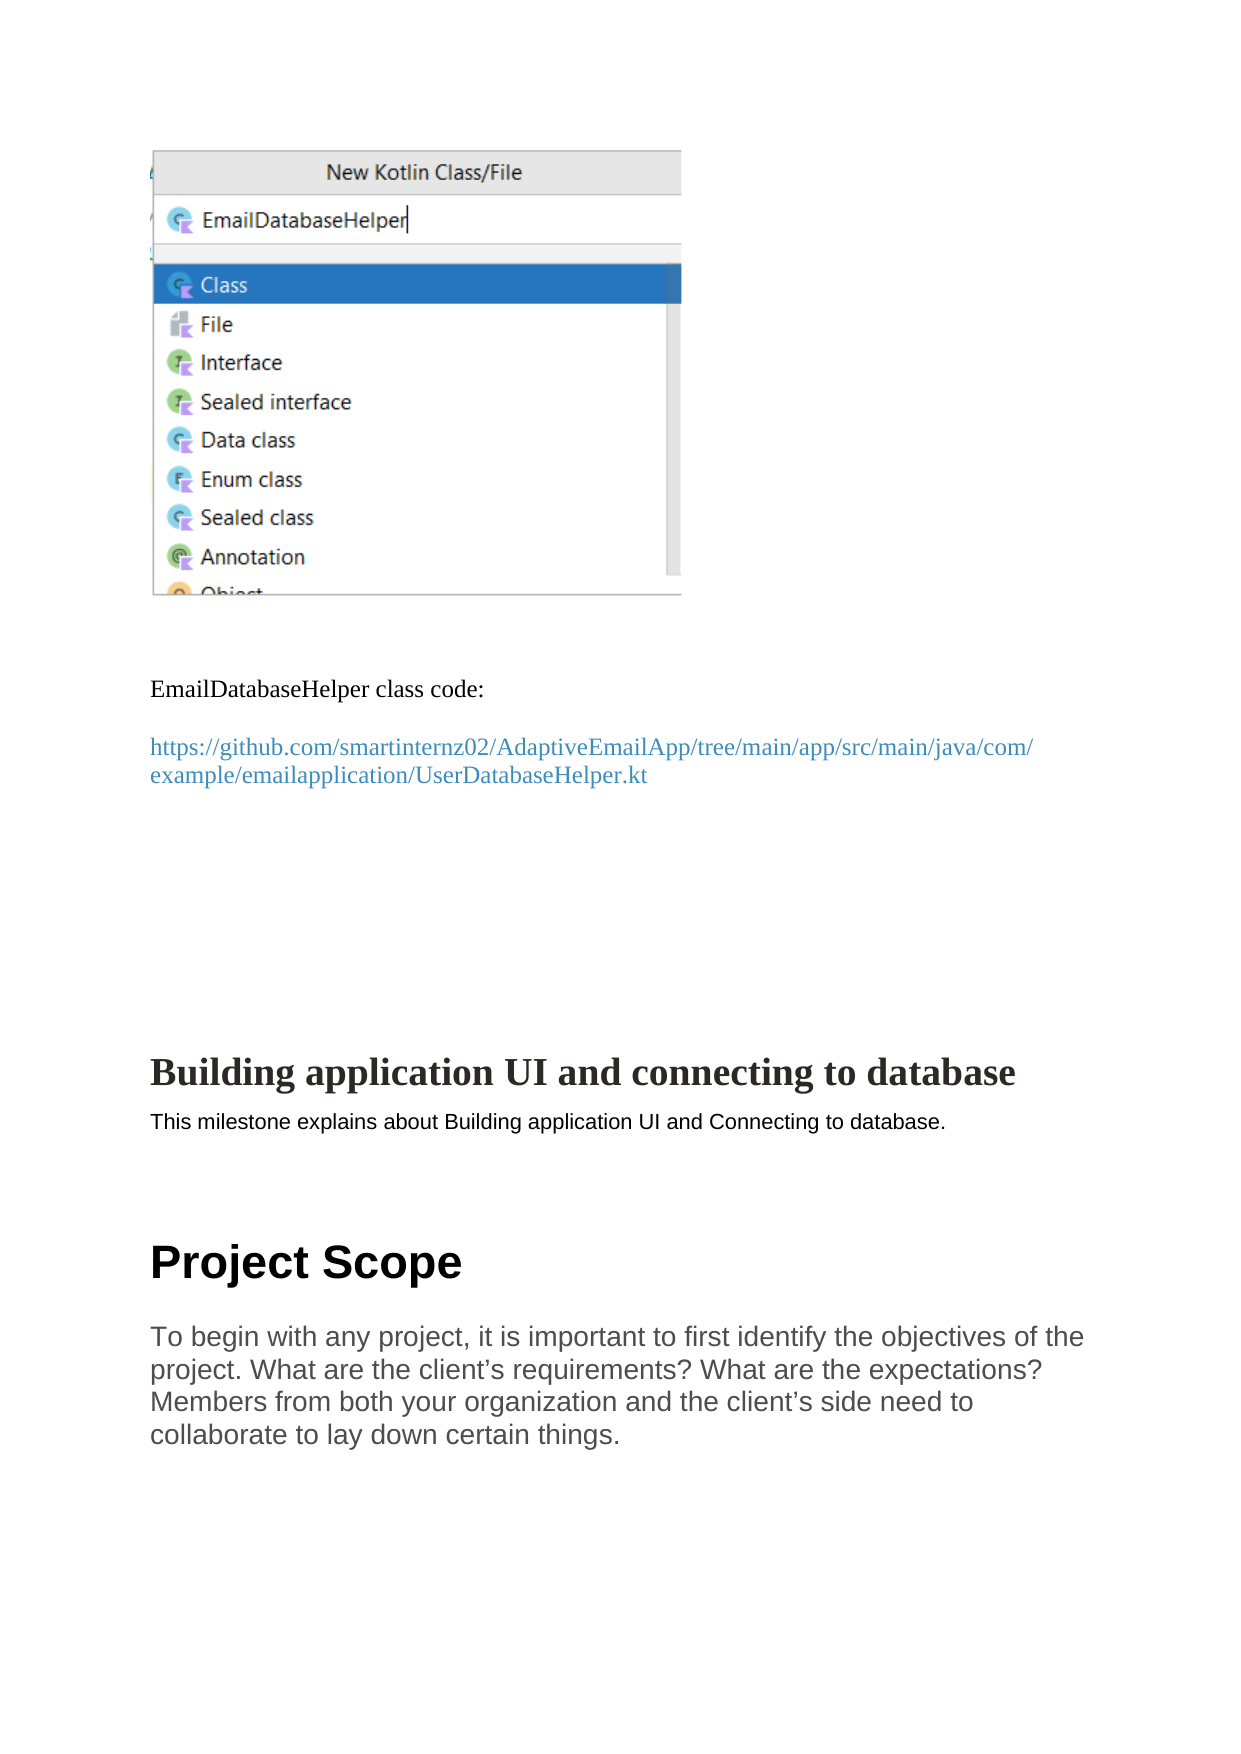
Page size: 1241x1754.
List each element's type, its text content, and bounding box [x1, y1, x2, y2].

subtitle Building application UI and connecting to database [150, 1034, 1090, 1093]
text https://github.com/smartinternz02/AdaptiveEmailApp/tree/main/app/src/main/java/com/example/emailapplication/UserDatabaseHelper.kt [150, 732, 1090, 789]
subtitle Project Scope [150, 1226, 1090, 1288]
picture [150, 150, 682, 597]
text To begin with any project, it is important to first identify the objectives of the project. What are the client’s requirements? What are the expectations? Members from both your organization and the client’s side need to collaborate to lay down certain things. [150, 1320, 1090, 1450]
text This milestone explains about Building application UI and Connecting to database. [150, 1109, 1090, 1134]
text EmailDatabaseHelper class code: [150, 674, 1090, 703]
